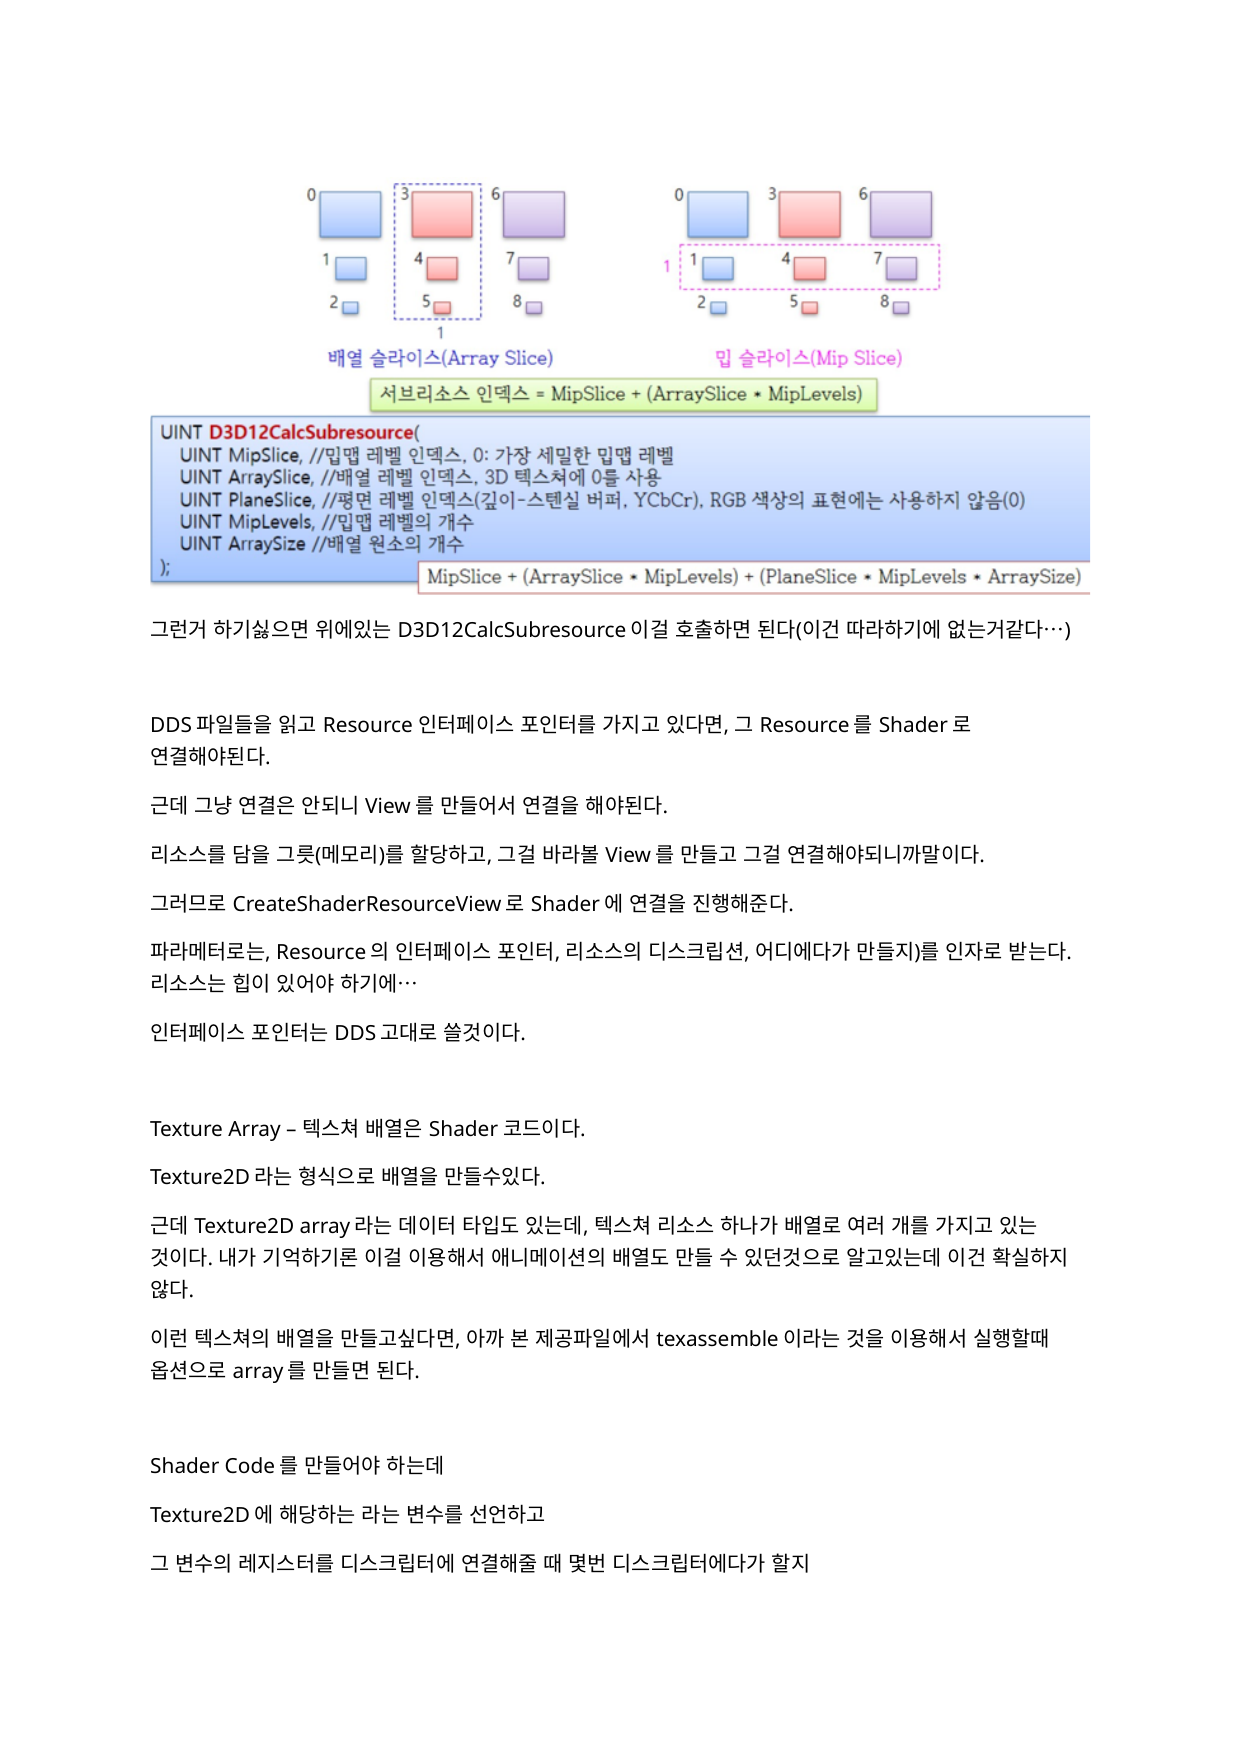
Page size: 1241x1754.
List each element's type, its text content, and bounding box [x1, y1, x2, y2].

text 인터페이스 포인터는 DDS고대로 쓸것이다. [150, 1016, 1090, 1047]
text 그러므로 CreateShaderResourceView로 Shader에 연결을 진행해준다. [150, 887, 1090, 917]
text 이런 텍스쳐의 배열을 만들고싶다면, 아까 본 제공파일에서 texassemble이라는 것을 이용해서 실행할때 옵션으로 array를 만들면 된다. [150, 1322, 1090, 1384]
text Texture Array – 텍스쳐 배열은 Shader 코드이다. [150, 1112, 1090, 1142]
text 파라메터로는, Resource의 인터페이스 포인터, 리소스의 디스크립션, 어디에다가 만들지)를 인자로 받는다. 리소스는 힙이 있어야 하기에… [150, 936, 1090, 998]
text DDS파일들을 읽고 Resource 인터페이스 포인터를 가지고 있다면, 그 Resource를 Shader로 연결해야된다. [150, 708, 1090, 771]
text 근데 그냥 연결은 안되니 View를 만들어서 연결을 해야된다. [150, 789, 1090, 819]
text Shader Code를 만들어야 하는데 [150, 1450, 1090, 1480]
picture [150, 177, 1091, 595]
text 그런거 하기싫으면 위에있는 D3D12CalcSubresource이걸 호출하면 된다(이건 따라하기에 없는거같다…) [150, 613, 1090, 643]
text Texture2D라는 형식으로 배열을 만들수있다. [150, 1161, 1090, 1191]
text 그 변수의 레지스터를 디스크립터에 연결해줄 때 몇번 디스크립터에다가 할지 [150, 1547, 1090, 1577]
text Texture2D에 해당하는 라는 변수를 선언하고 [150, 1498, 1090, 1529]
text 리소스를 담을 그릇(메모리)를 할당하고, 그걸 바라볼 View를 만들고 그걸 연결해야되니까말이다. [150, 838, 1090, 868]
text 근데 Texture2D array라는 데이터 타입도 있는데, 텍스쳐 리소스 하나가 배열로 여러 개를 가지고 있는 것이다. 내가 기억하기론 이걸 이용해서 애니메이션의 배열도 만들 수 있던것으로 알고있는데 이건 확실하지 않다. [150, 1209, 1090, 1304]
